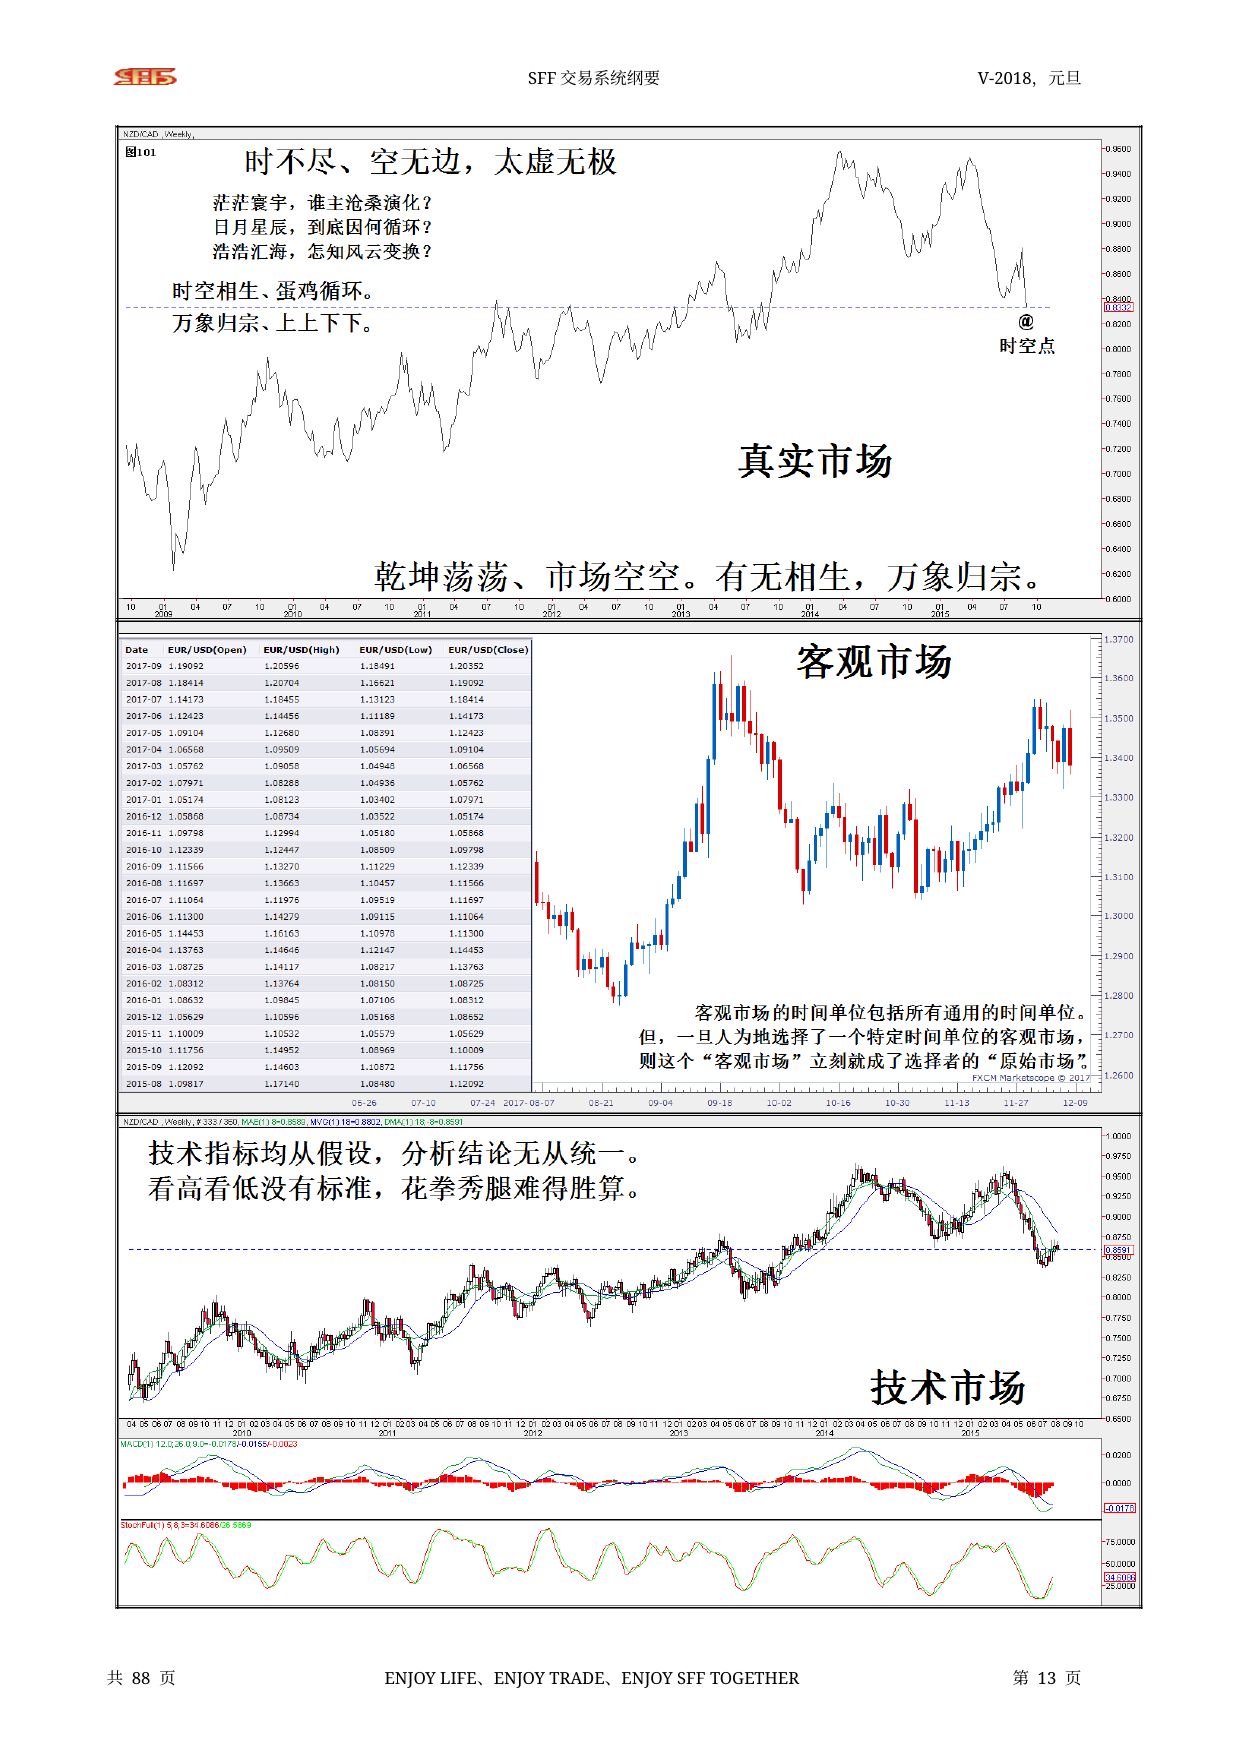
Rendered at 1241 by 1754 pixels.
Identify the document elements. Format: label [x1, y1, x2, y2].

picture [106, 68, 188, 85]
picture [115, 125, 1143, 1609]
